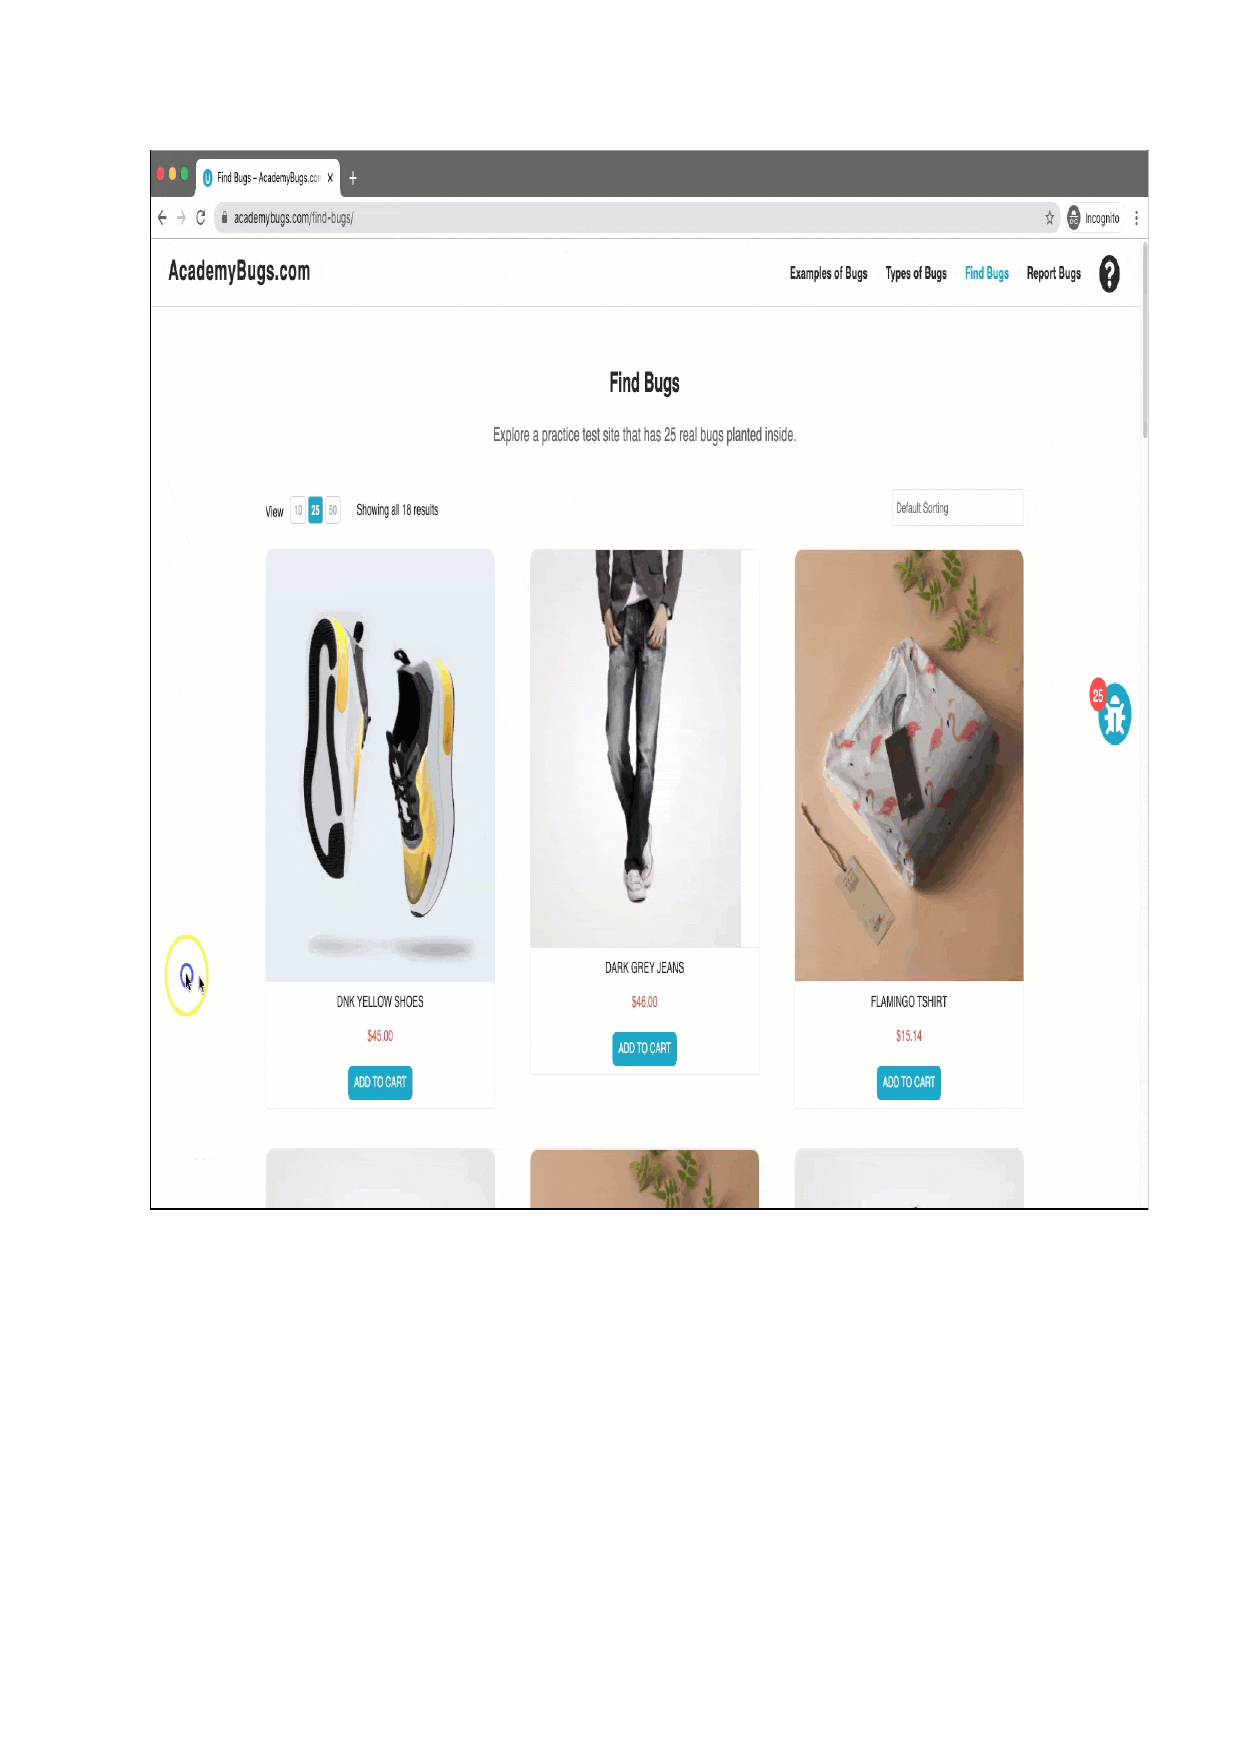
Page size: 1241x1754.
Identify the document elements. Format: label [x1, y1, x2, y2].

picture [150, 150, 1149, 1210]
